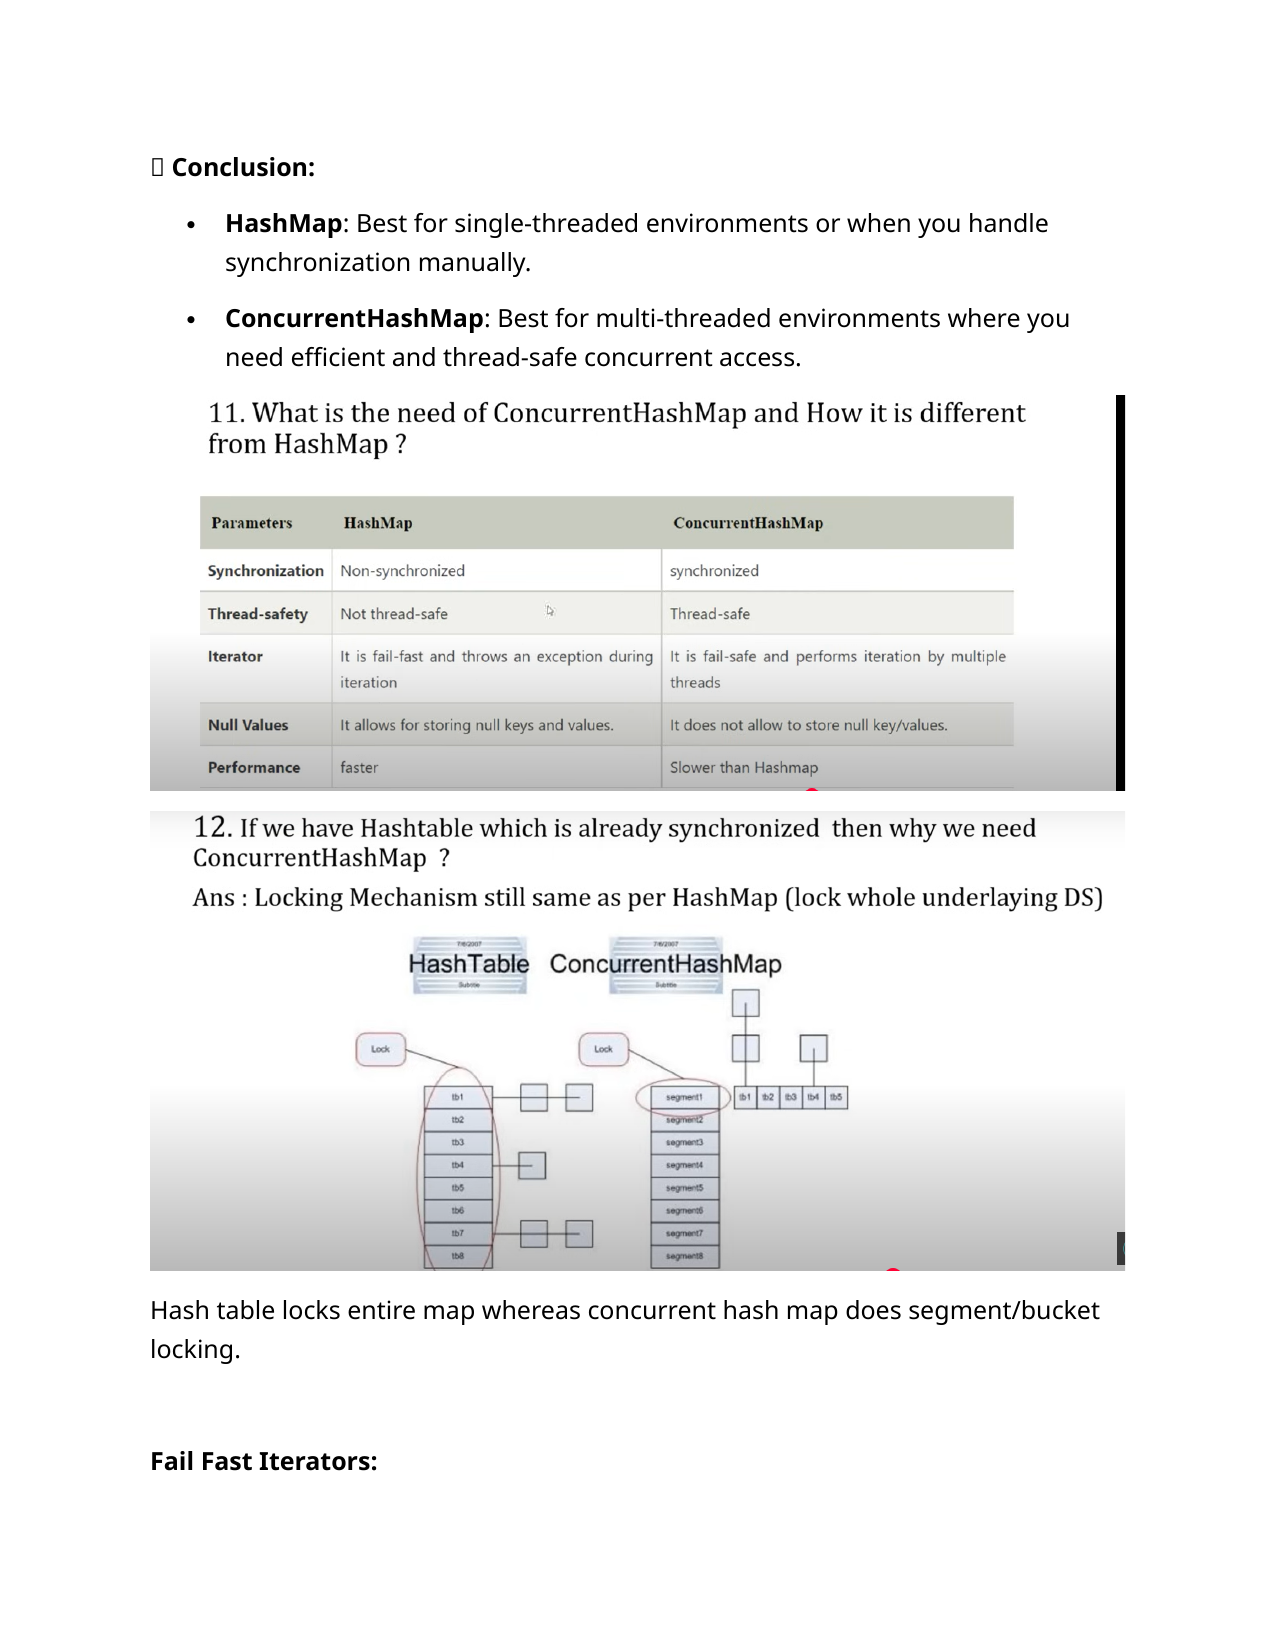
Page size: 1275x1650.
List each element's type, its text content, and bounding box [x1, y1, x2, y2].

text 🚀 Conclusion: [150, 150, 1125, 184]
list HashMap: Best for single-threaded environments or when you handle synchronization manually. [187, 206, 1125, 279]
picture [150, 811, 1125, 1271]
text Hash table locks entire map whereas concurrent hash map does segment/bucket locking. [150, 1292, 1125, 1366]
text Fail Fast Iterators: [150, 1443, 1125, 1477]
list ConcurrentHashMap: Best for multi-threaded environments where you need efficient and thread-safe concurrent access. [187, 301, 1125, 374]
picture [150, 395, 1125, 791]
